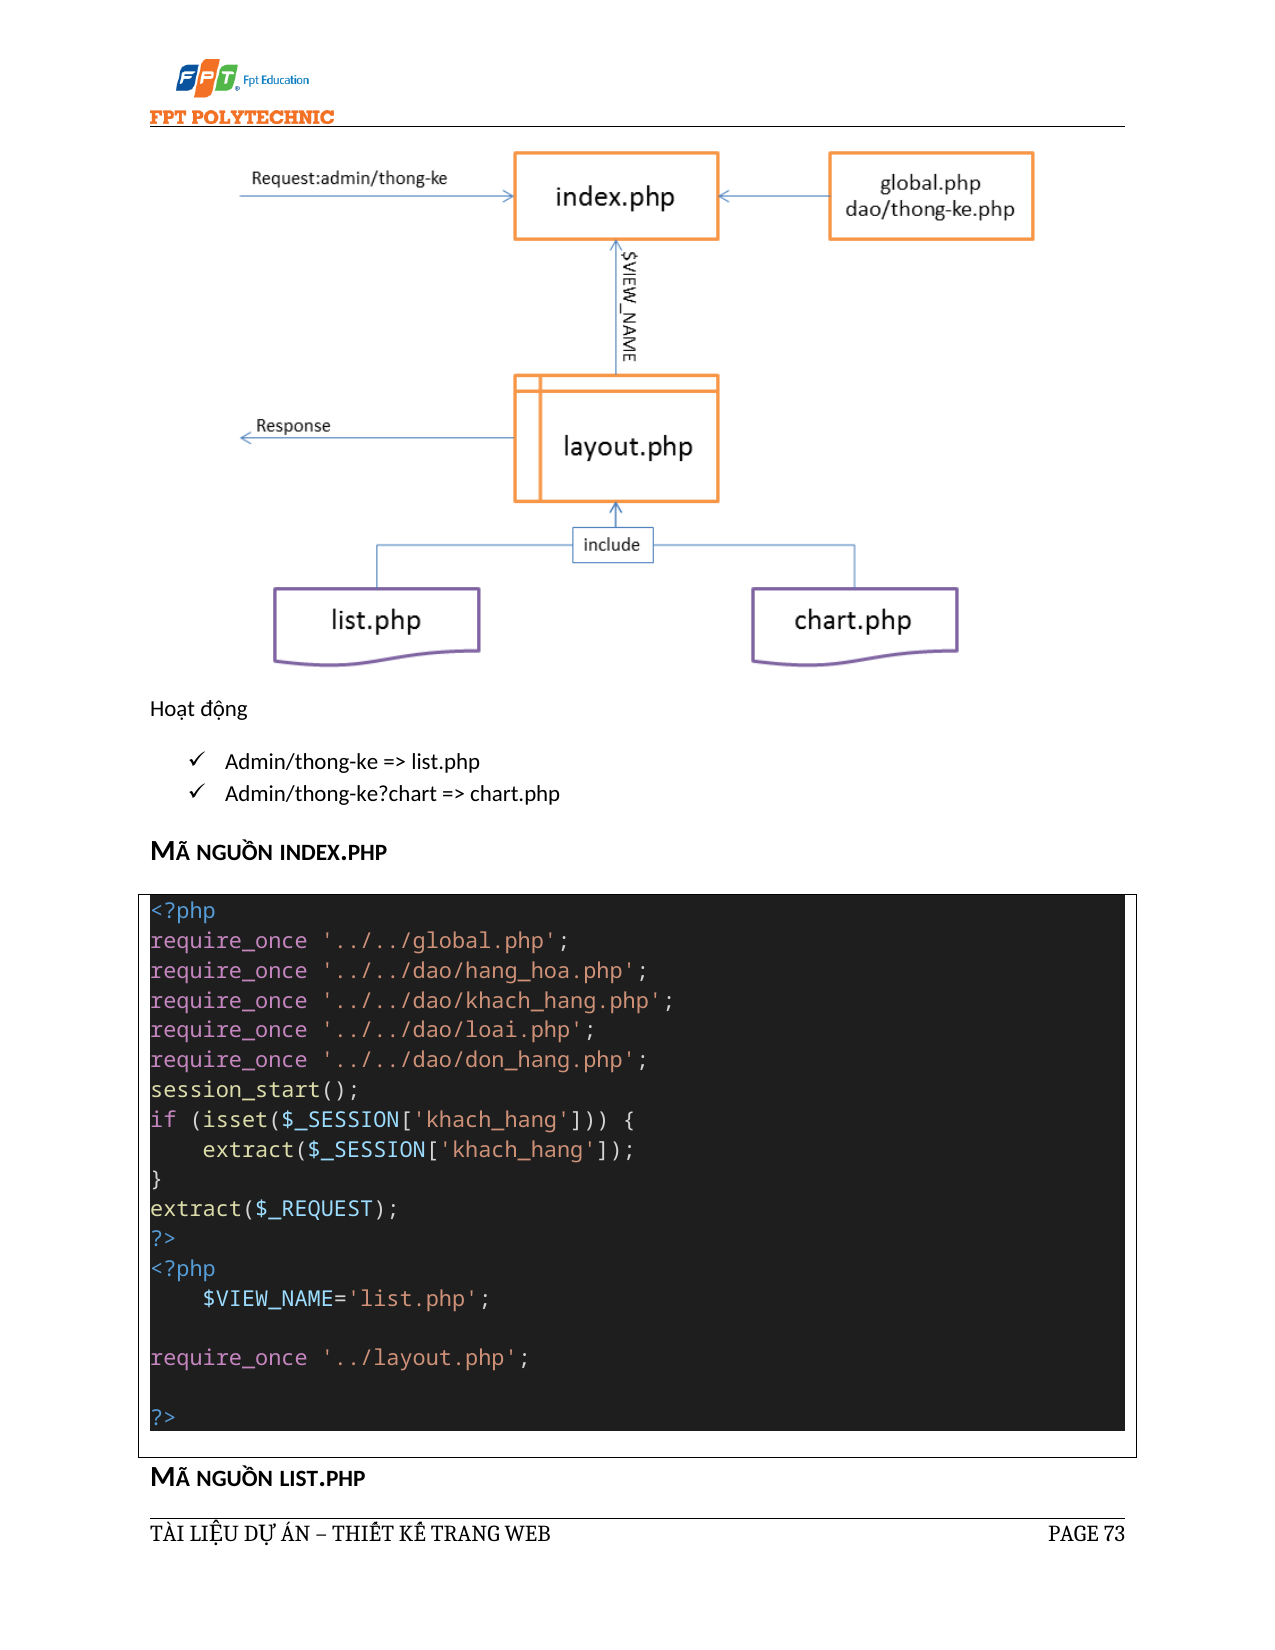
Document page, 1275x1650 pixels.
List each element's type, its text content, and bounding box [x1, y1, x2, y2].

text Mã nguồn list.php [150, 1458, 1125, 1493]
table_header <?php require_once '../../global.php'; require_once '../../dao/hang_hoa.php'; require_once '../../dao/khach_hang.php'; require_once '../../dao/loai.php'; require_once '../../dao/don_hang.php'; session_start(); if (isset($_SESSION['khach_hang'])) { extract($_SESSION['khach_hang']); } extract($_REQUEST); ?> <?php $VIEW_NAME='list.php'; require_once '../layout.php'; ?> [139, 895, 1136, 1457]
list Admin/thong-ke => list.php [187, 747, 1125, 775]
text Hoạt động [150, 694, 1125, 722]
list Admin/thong-ke?chart => chart.php [187, 779, 1125, 807]
text Mã nguồn index.php [150, 832, 1125, 868]
picture [150, 59, 336, 124]
picture [237, 150, 1038, 670]
